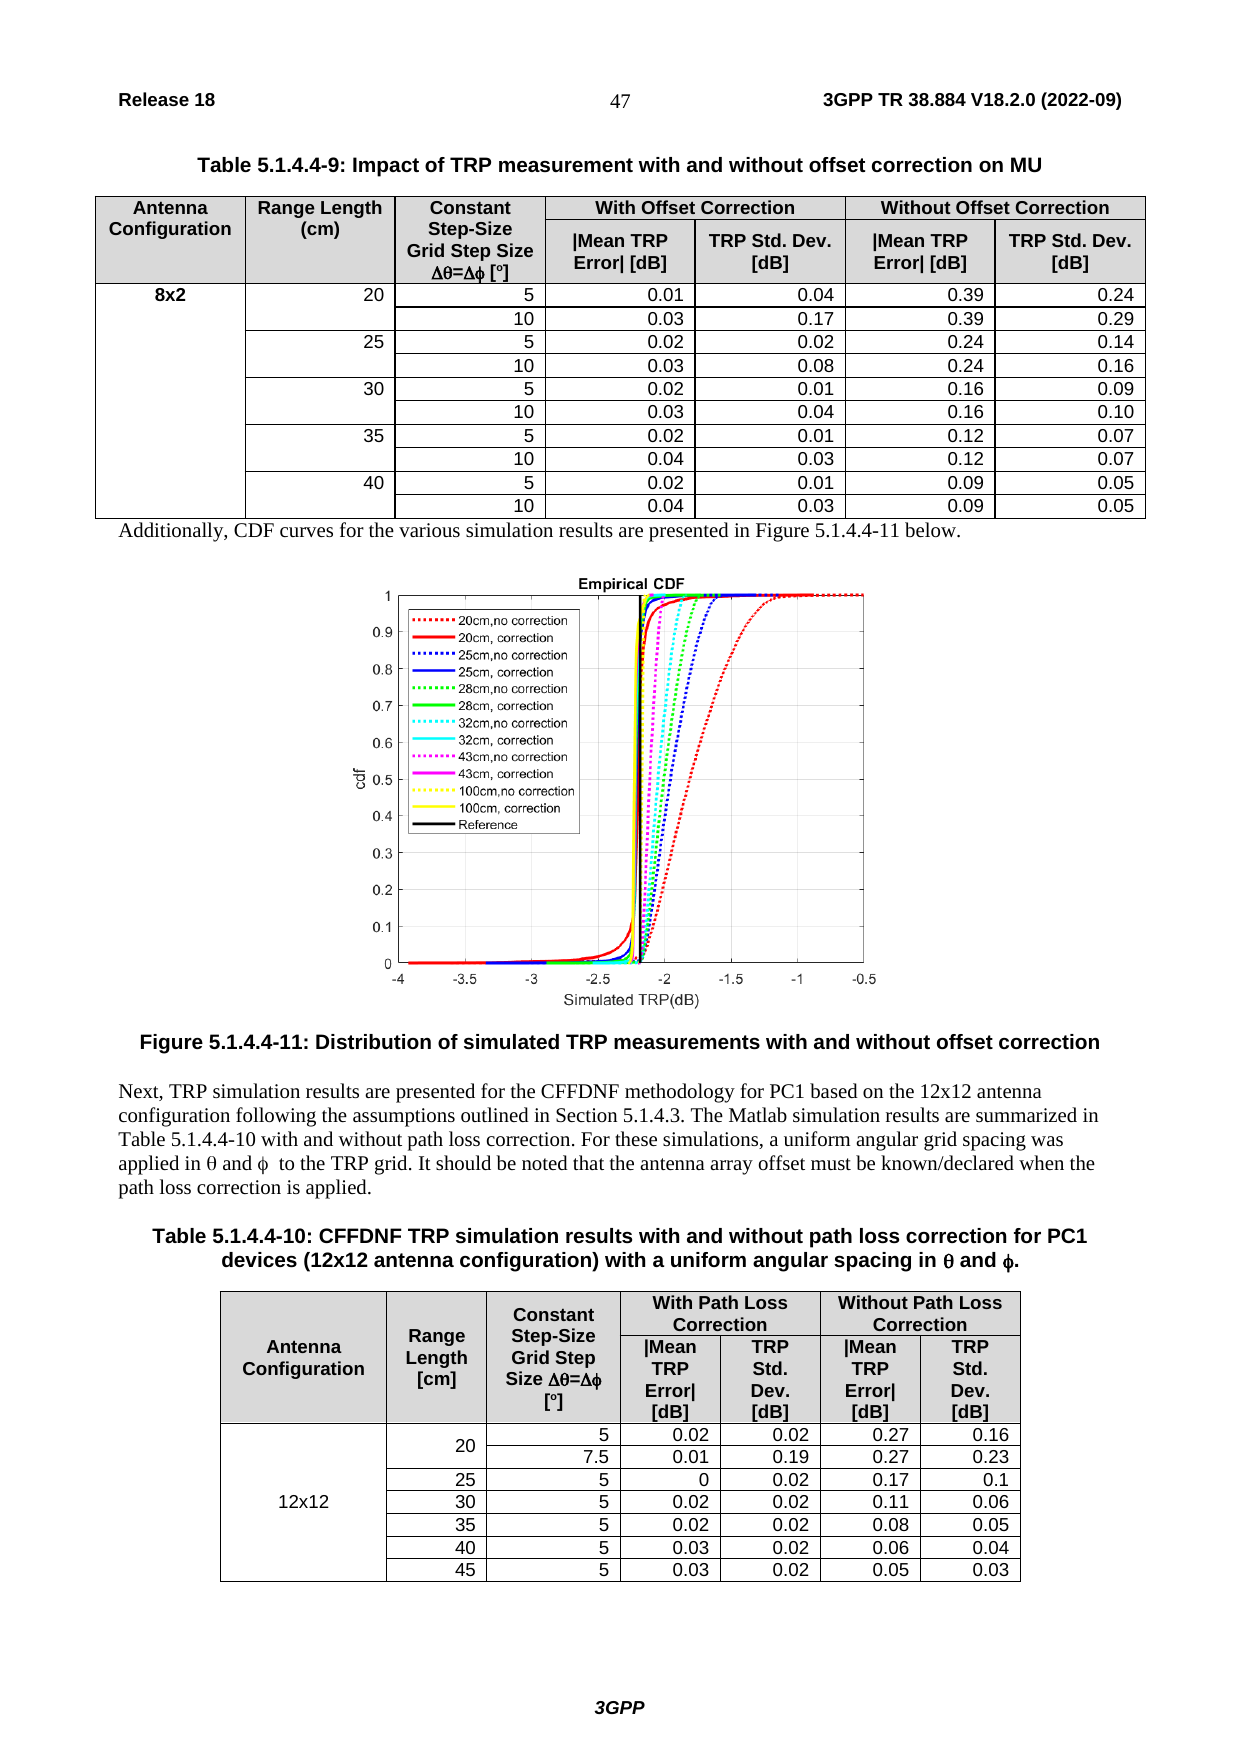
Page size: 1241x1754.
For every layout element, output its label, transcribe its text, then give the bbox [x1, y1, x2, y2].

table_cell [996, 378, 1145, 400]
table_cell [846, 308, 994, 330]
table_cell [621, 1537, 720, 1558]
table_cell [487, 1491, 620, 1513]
text Additionally, CDF curves for the various simulation results are presented in Figure 5.1.4.4-11 below. [118, 519, 1122, 542]
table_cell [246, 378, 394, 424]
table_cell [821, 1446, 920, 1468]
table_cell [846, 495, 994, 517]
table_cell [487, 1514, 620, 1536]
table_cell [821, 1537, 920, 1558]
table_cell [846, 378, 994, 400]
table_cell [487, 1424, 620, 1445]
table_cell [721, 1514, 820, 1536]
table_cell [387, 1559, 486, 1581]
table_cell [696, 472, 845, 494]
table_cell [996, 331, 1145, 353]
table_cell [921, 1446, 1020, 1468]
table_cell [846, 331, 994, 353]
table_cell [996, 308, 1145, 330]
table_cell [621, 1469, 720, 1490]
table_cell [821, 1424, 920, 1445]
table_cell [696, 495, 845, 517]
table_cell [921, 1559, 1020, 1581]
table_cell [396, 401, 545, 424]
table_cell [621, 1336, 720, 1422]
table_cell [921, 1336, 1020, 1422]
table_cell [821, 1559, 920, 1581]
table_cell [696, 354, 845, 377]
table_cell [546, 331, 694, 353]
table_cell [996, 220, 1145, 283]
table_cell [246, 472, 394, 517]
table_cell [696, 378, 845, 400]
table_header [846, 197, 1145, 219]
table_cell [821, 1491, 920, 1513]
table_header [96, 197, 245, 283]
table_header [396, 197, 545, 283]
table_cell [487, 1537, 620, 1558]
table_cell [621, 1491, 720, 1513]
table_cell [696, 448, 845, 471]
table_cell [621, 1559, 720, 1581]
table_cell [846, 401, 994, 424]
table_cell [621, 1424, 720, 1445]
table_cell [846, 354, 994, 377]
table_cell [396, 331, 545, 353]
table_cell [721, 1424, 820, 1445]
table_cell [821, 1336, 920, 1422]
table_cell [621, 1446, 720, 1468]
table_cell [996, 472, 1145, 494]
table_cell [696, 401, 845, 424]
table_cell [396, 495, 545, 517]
text Table 5.1.4.4-10: CFFDNF TRP simulation results with and without path loss correction for PC1 devices (12x12 antenna configuration) with a uniform angular spacing in  and . [118, 1224, 1122, 1272]
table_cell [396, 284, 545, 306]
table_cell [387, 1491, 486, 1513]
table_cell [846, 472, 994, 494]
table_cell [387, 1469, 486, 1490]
text Figure 5.1.4.4-11: Distribution of simulated TRP measurements with and without offset correction [118, 1030, 1122, 1054]
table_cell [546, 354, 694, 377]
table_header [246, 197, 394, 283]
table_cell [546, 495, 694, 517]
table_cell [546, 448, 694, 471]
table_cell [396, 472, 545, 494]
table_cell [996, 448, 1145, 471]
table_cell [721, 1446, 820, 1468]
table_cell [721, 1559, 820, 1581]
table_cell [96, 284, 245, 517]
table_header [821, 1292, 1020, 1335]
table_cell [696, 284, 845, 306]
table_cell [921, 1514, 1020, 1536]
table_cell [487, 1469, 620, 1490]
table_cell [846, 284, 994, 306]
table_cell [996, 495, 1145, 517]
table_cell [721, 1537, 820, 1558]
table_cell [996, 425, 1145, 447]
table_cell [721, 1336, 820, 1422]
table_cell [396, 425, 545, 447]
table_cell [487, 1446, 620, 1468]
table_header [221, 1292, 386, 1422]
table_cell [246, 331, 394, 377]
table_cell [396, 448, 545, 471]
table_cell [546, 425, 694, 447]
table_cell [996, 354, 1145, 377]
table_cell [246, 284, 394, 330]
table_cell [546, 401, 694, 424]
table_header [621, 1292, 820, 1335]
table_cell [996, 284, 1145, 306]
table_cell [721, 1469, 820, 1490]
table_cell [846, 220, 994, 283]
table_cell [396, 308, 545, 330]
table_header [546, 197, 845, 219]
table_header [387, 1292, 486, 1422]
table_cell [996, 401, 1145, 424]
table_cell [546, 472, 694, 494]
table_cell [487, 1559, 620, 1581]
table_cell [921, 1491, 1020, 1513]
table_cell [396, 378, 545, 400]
text Next, TRP simulation results are presented for the CFFDNF methodology for PC1 based on the 12x12 antenna configuration following the assumptions outlined in Section 5.1.4.3. The Matlab simulation results are summarized in Table 5.1.4.4-10 with and without path loss correction. For these simulations, a uniform angular grid spacing was applied in  and to the TRP grid. It should be noted that the antenna array offset must be known/declared when the path loss correction is applied. [118, 1079, 1122, 1199]
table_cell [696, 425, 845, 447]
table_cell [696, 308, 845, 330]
picture [320, 561, 920, 1012]
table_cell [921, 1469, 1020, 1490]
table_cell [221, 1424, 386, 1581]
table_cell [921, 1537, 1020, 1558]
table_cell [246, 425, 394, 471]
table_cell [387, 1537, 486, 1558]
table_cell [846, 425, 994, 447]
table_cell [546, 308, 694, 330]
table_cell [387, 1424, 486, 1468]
text Table 5.1.4.4-9: Impact of TRP measurement with and without offset correction on MU [118, 153, 1122, 177]
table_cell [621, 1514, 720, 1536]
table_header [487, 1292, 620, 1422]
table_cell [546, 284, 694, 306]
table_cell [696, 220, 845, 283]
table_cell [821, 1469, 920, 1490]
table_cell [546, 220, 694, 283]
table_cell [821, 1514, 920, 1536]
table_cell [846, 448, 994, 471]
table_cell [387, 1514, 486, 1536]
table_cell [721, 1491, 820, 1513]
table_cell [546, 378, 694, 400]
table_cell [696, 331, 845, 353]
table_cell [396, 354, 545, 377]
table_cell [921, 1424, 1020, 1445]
